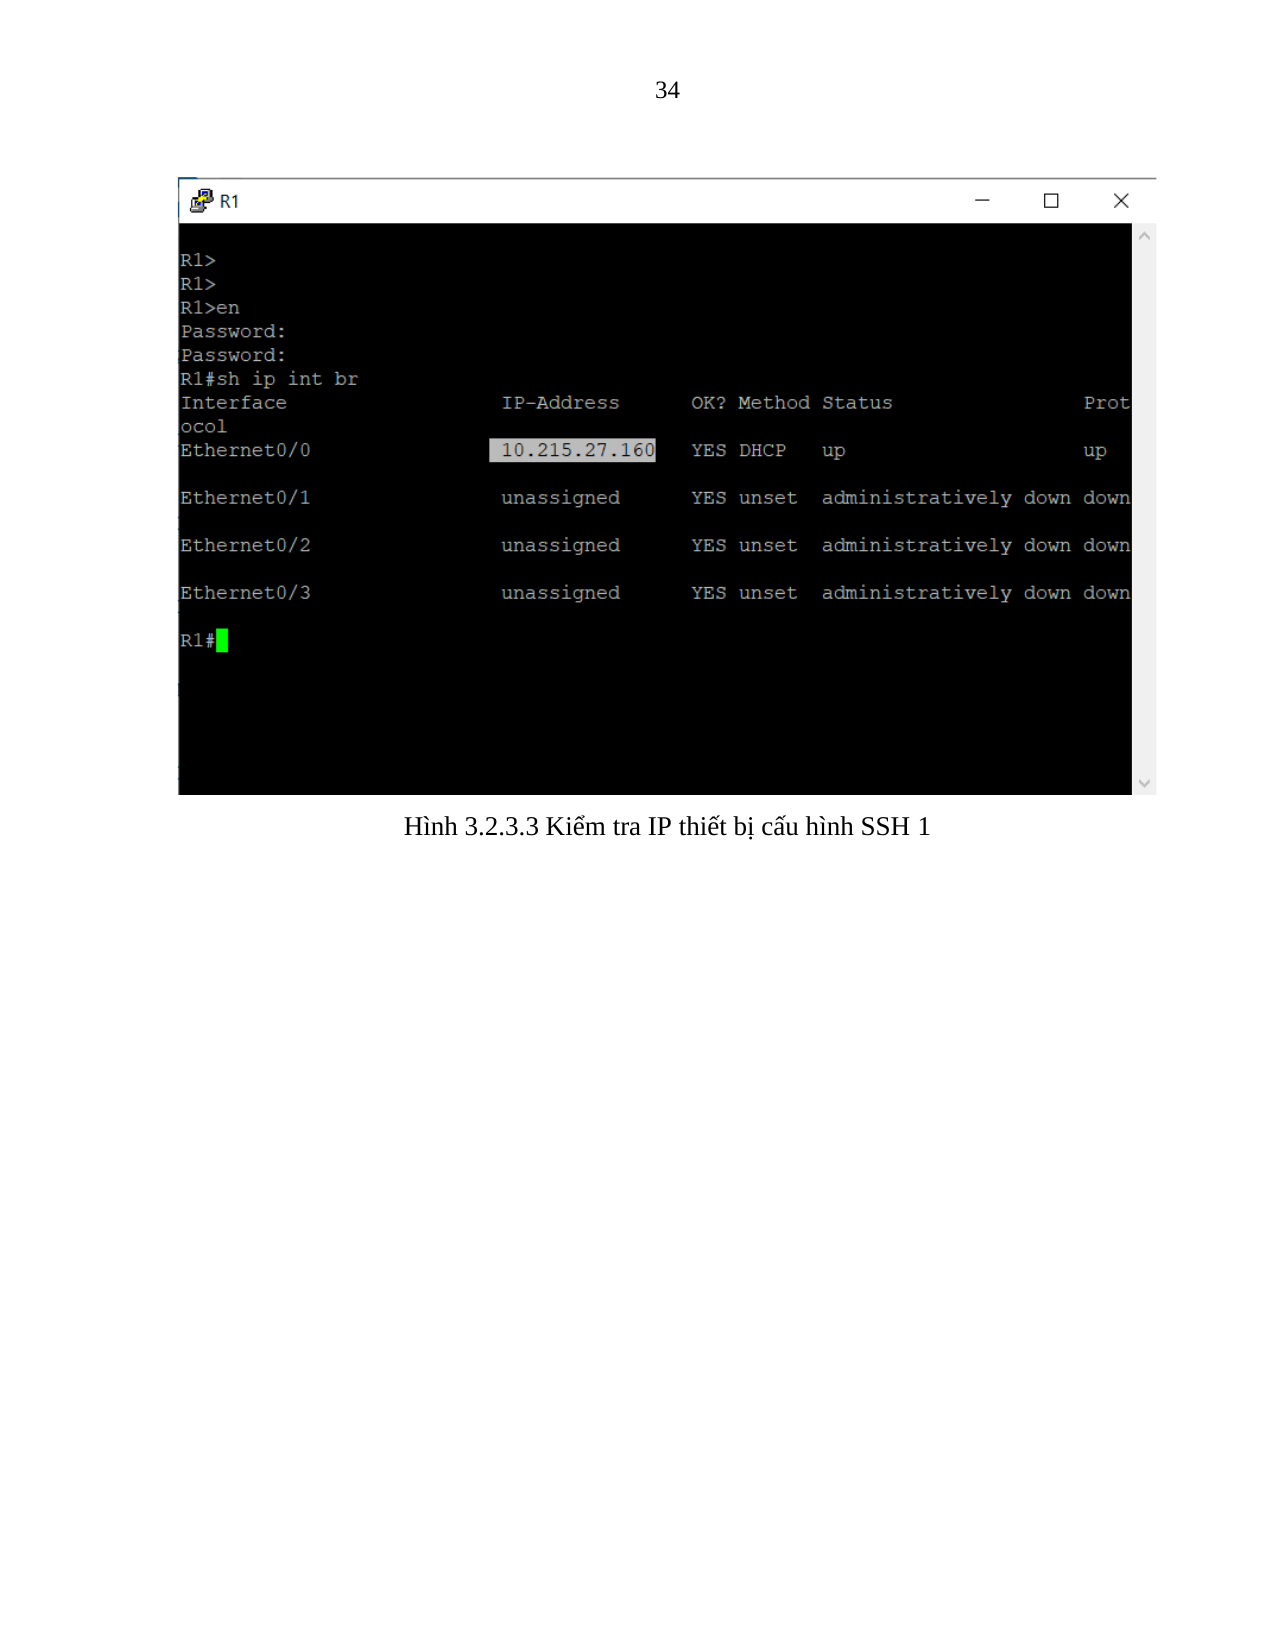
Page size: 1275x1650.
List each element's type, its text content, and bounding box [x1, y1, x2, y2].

picture [177, 177, 1157, 795]
text Hình 3.2.3.3 Kiểm tra IP thiết bị cấu hình SSH 1 [178, 810, 1156, 841]
